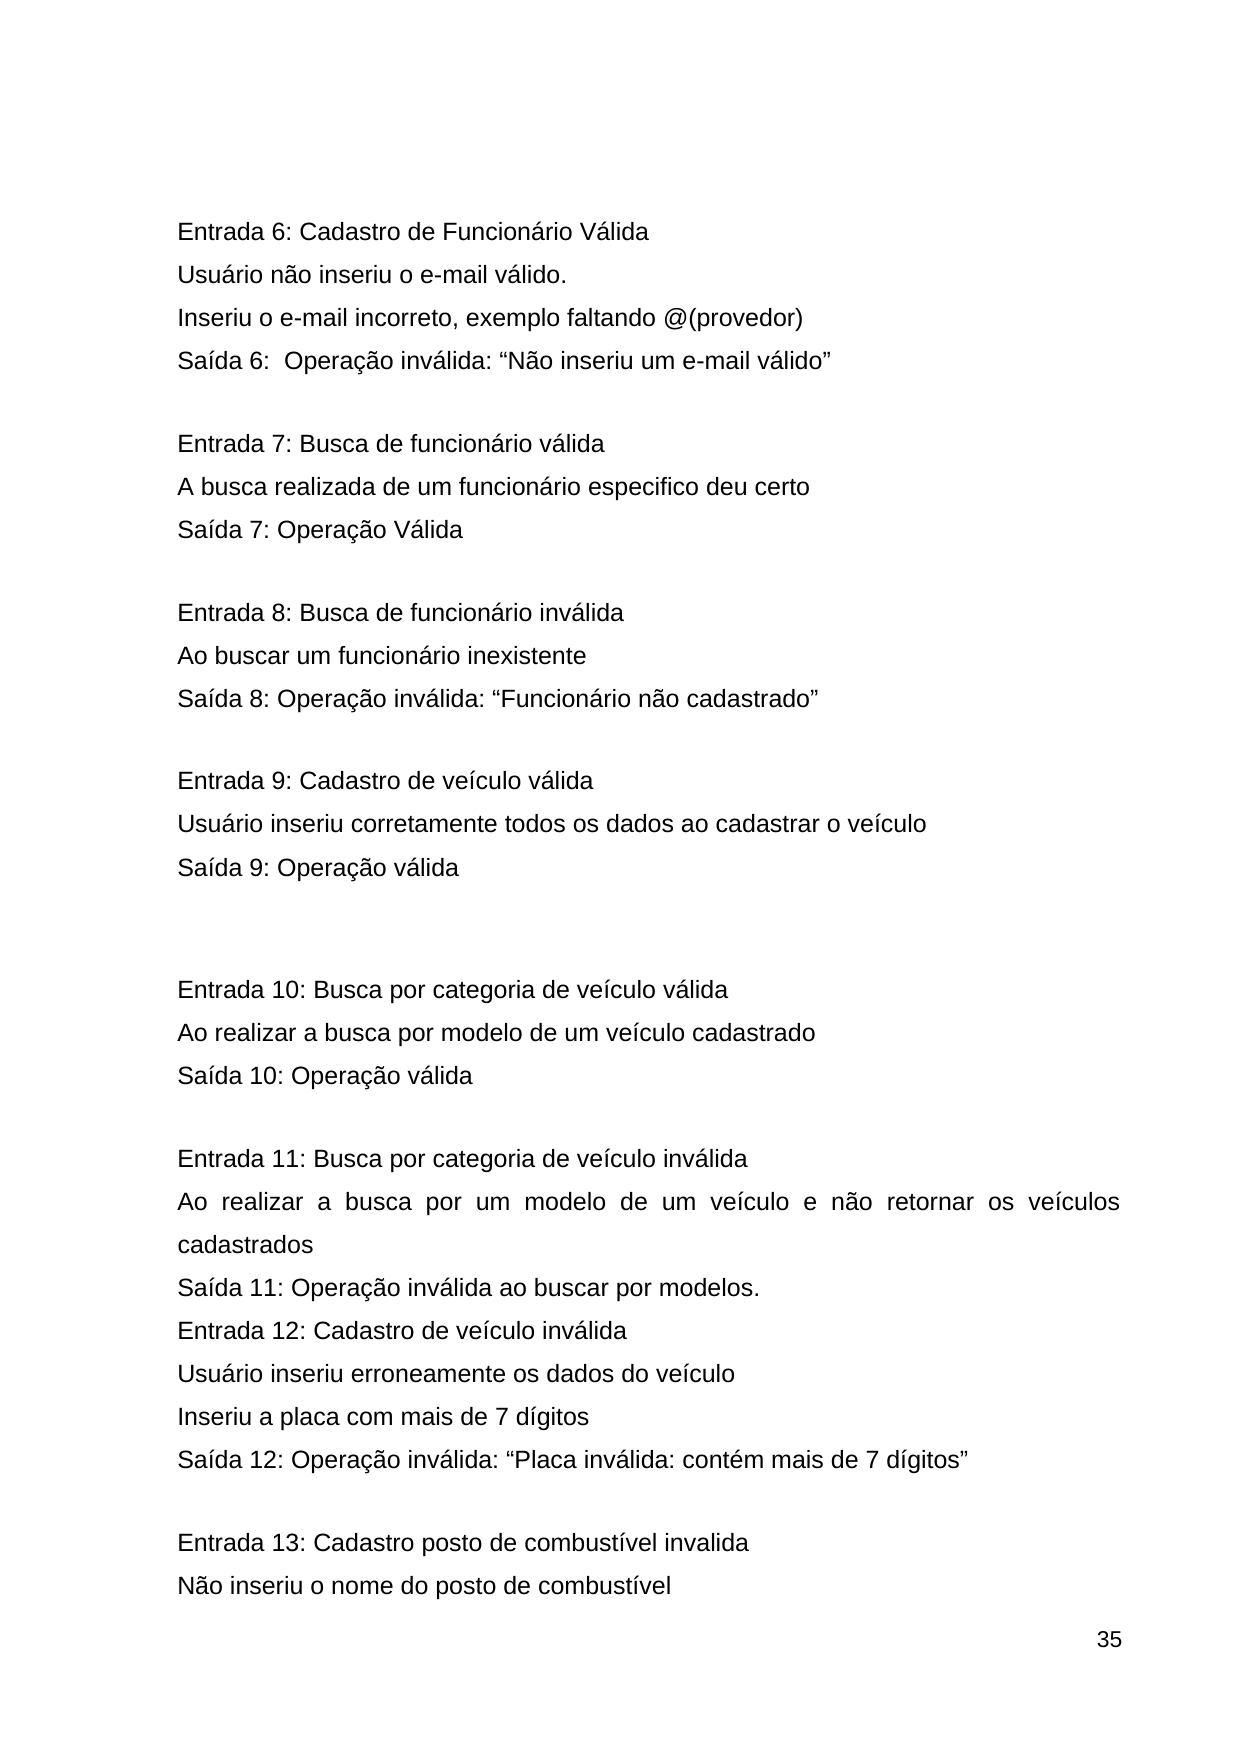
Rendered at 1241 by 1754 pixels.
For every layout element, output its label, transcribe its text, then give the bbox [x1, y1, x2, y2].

text Saída 8: Operação inválida: “Funcionário não cadastrado” [177, 684, 1122, 712]
text Inseriu o e-mail incorreto, exemplo faltando @(provedor) [177, 303, 1122, 332]
text Entrada 7: Busca de funcionário válida [177, 429, 1122, 457]
text Entrada 13: Cadastro posto de combustível invalida [177, 1528, 1122, 1557]
text Não inseriu o nome do posto de combustível [177, 1571, 1122, 1600]
text Saída 7: Operação Válida [177, 515, 1122, 544]
text Saída 9: Operação válida [177, 853, 1122, 881]
text Usuário não inseriu o e-mail válido. [177, 260, 1122, 288]
text Entrada 9: Cadastro de veículo válida [177, 766, 1122, 795]
text Ao realizar a busca por modelo de um veículo cadastrado [177, 1018, 1122, 1047]
text Usuário inseriu erroneamente os dados do veículo [177, 1359, 1122, 1388]
text Inseriu a placa com mais de 7 dígitos [177, 1402, 1122, 1431]
text Entrada 8: Busca de funcionário inválida [177, 597, 1122, 626]
text Saída 10: Operação válida [177, 1061, 1122, 1090]
text Ao realizar a busca por um modelo de um veículo e não retornar os veículos cadastrados [177, 1187, 1122, 1258]
text A busca realizada de um funcionário especifico deu certo [177, 472, 1122, 501]
text Entrada 12: Cadastro de veículo inválida [177, 1316, 1122, 1345]
text Saída 12: Operação inválida: “Placa inválida: contém mais de 7 dígitos” [177, 1445, 1122, 1474]
text Saída 11: Operação inválida ao buscar por modelos. [177, 1273, 1122, 1302]
text Entrada 10: Busca por categoria de veículo válida [177, 975, 1122, 1003]
text Entrada 6: Cadastro de Funcionário Válida [177, 217, 1122, 245]
text Entrada 11: Busca por categoria de veículo inválida [177, 1143, 1122, 1172]
text Saída 6: Operação inválida: “Não inseriu um e-mail válido” [177, 346, 1122, 375]
text Ao buscar um funcionário inexistente [177, 641, 1122, 669]
text Usuário inseriu corretamente todos os dados ao cadastrar o veículo [177, 809, 1122, 838]
